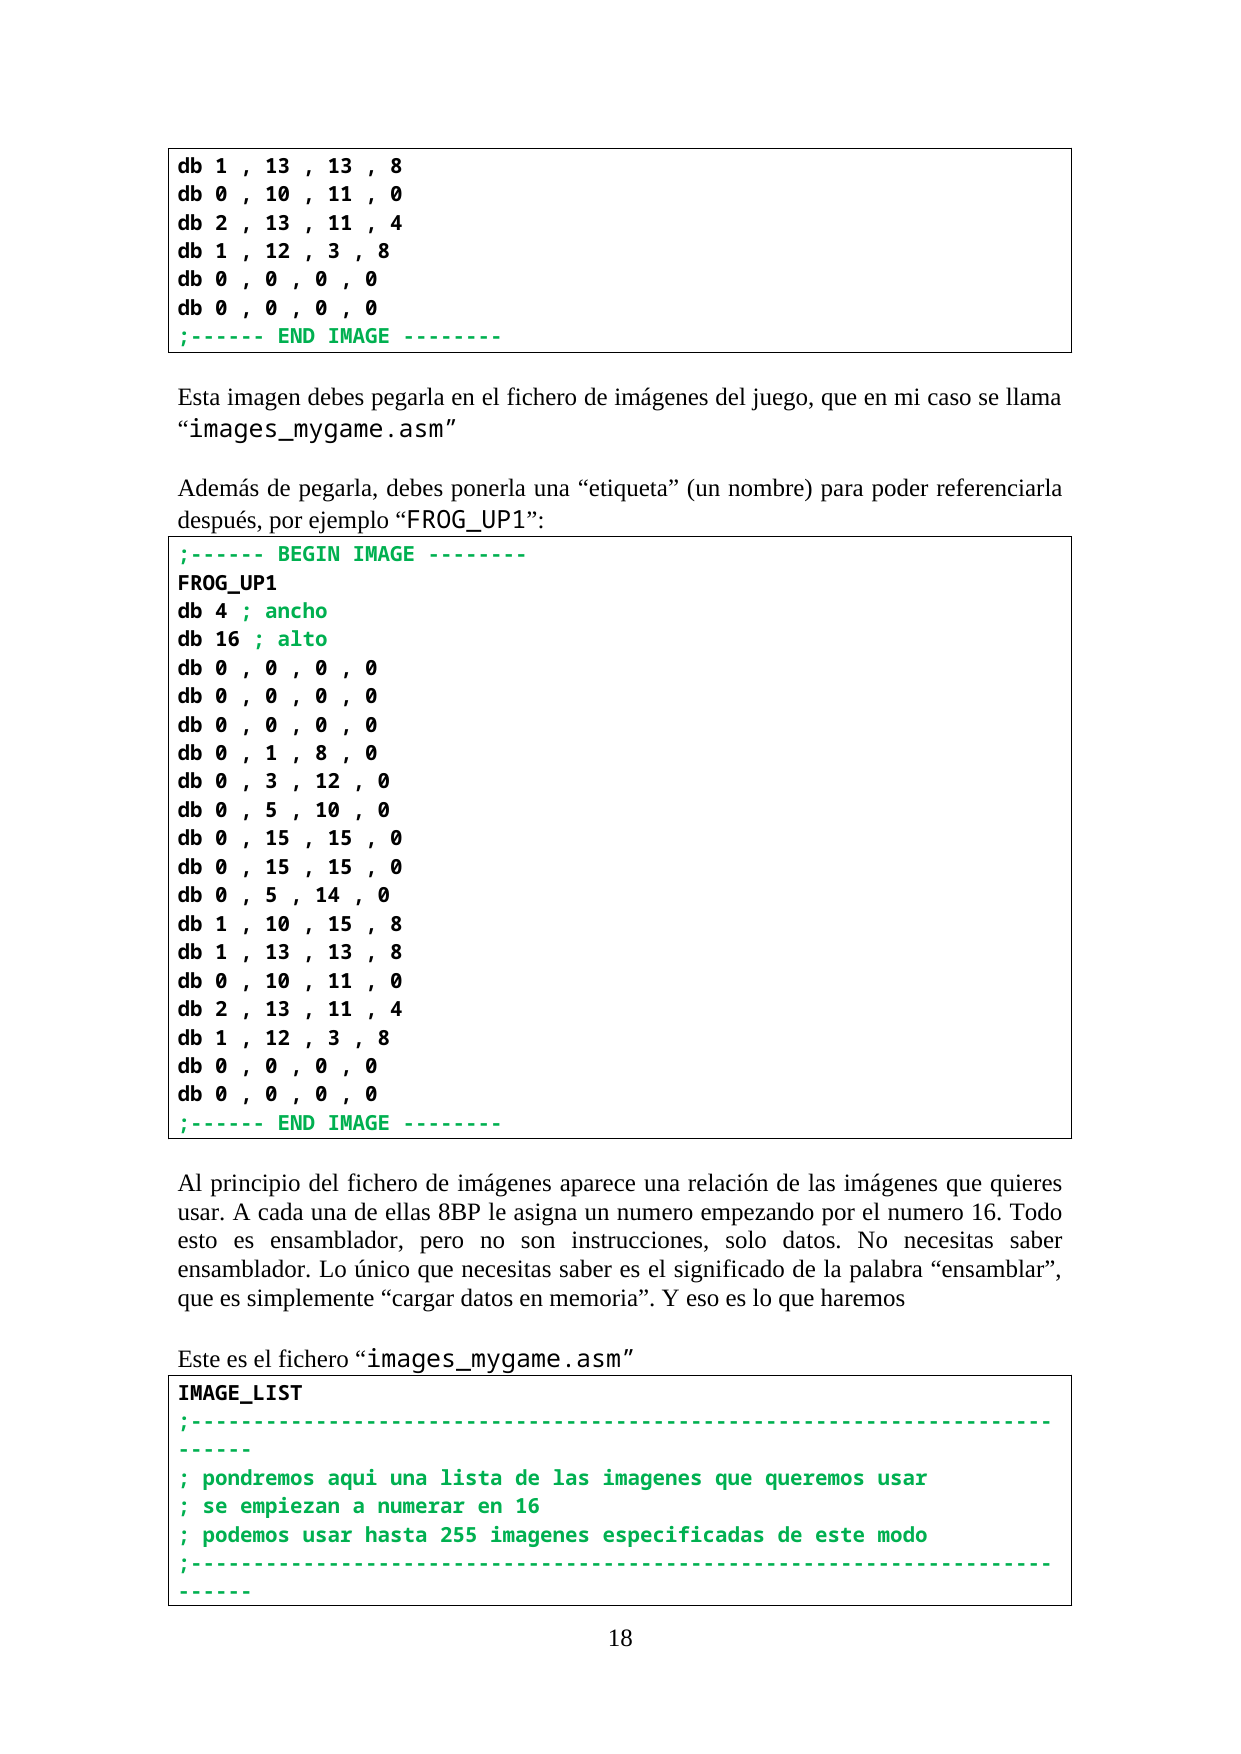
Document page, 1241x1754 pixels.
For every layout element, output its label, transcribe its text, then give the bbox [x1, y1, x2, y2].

text db 1 , 10 , 15 , 8 [177, 909, 1063, 937]
text Al principio del fichero de imágenes aparece una relación de las imágenes que quieres usar. A cada una de ellas 8BP le asigna un numero empezando por el numero 16. Todo esto es ensamblador, pero no son instrucciones, solo datos. No necesitas saber ensamblador. Lo único que necesitas saber es el significado de la palabra “ensamblar”, que es simplemente “cargar datos en memoria”. Y eso es lo que haremos [177, 1168, 1063, 1312]
text db 1 , 12 , 3 , 8 [177, 236, 1063, 264]
text ; se empiezan a numerar en 16 [177, 1491, 1063, 1520]
text db 0 , 0 , 0 , 0 [177, 1079, 1063, 1105]
text db 1 , 12 , 3 , 8 [177, 1023, 1063, 1051]
text db 0 , 5 , 10 , 0 [177, 795, 1063, 823]
text db 2 , 13 , 11 , 4 [177, 994, 1063, 1023]
text db 0 , 0 , 0 , 0 [177, 710, 1063, 738]
text db 1 , 13 , 13 , 8 [177, 937, 1063, 966]
text ;------ END IMAGE -------- [169, 1105, 1071, 1138]
text ;--------------------------------------------------------------------------- [177, 1406, 1063, 1463]
text db 0 , 10 , 11 , 0 [177, 966, 1063, 994]
text db 16 ; alto [177, 624, 1063, 653]
text db 0 , 3 , 12 , 0 [177, 767, 1063, 795]
text ;------ BEGIN IMAGE -------- [169, 537, 1071, 568]
text db 0 , 0 , 0 , 0 [177, 1051, 1063, 1079]
text db 0 , 1 , 8 , 0 [177, 738, 1063, 767]
text db 0 , 0 , 0 , 0 [177, 293, 1063, 318]
text db 2 , 13 , 11 , 4 [177, 208, 1063, 236]
text db 0 , 15 , 15 , 0 [177, 823, 1063, 852]
text db 0 , 10 , 11 , 0 [177, 179, 1063, 208]
text ;------ END IMAGE -------- [169, 318, 1071, 352]
text ; pondremos aqui una lista de las imagenes que queremos usar [177, 1463, 1063, 1491]
text ; podemos usar hasta 255 imagenes especificadas de este modo [177, 1520, 1063, 1545]
text ;--------------------------------------------------------------------------- [169, 1545, 1071, 1605]
text db 0 , 5 , 14 , 0 [177, 880, 1063, 909]
text db 4 ; ancho [177, 596, 1063, 624]
text db 0 , 0 , 0 , 0 [177, 653, 1063, 681]
text Este es el fichero “images_mygame.asm” [177, 1340, 1063, 1374]
text Además de pegarla, debes ponerla una “etiqueta” (un nombre) para poder referenciarla después, por ejemplo “FROG_UP1”: [177, 473, 1063, 536]
text db 0 , 0 , 0 , 0 [177, 264, 1063, 293]
text db 1 , 13 , 13 , 8 [169, 149, 1071, 179]
text FROG_UP1 [177, 568, 1063, 596]
text db 0 , 0 , 0 , 0 [177, 681, 1063, 710]
text db 0 , 15 , 15 , 0 [177, 852, 1063, 880]
text Esta imagen debes pegarla en el fichero de imágenes del juego, que en mi caso se llama “images_mygame.asm” [177, 382, 1063, 444]
text IMAGE_LIST [169, 1376, 1071, 1406]
